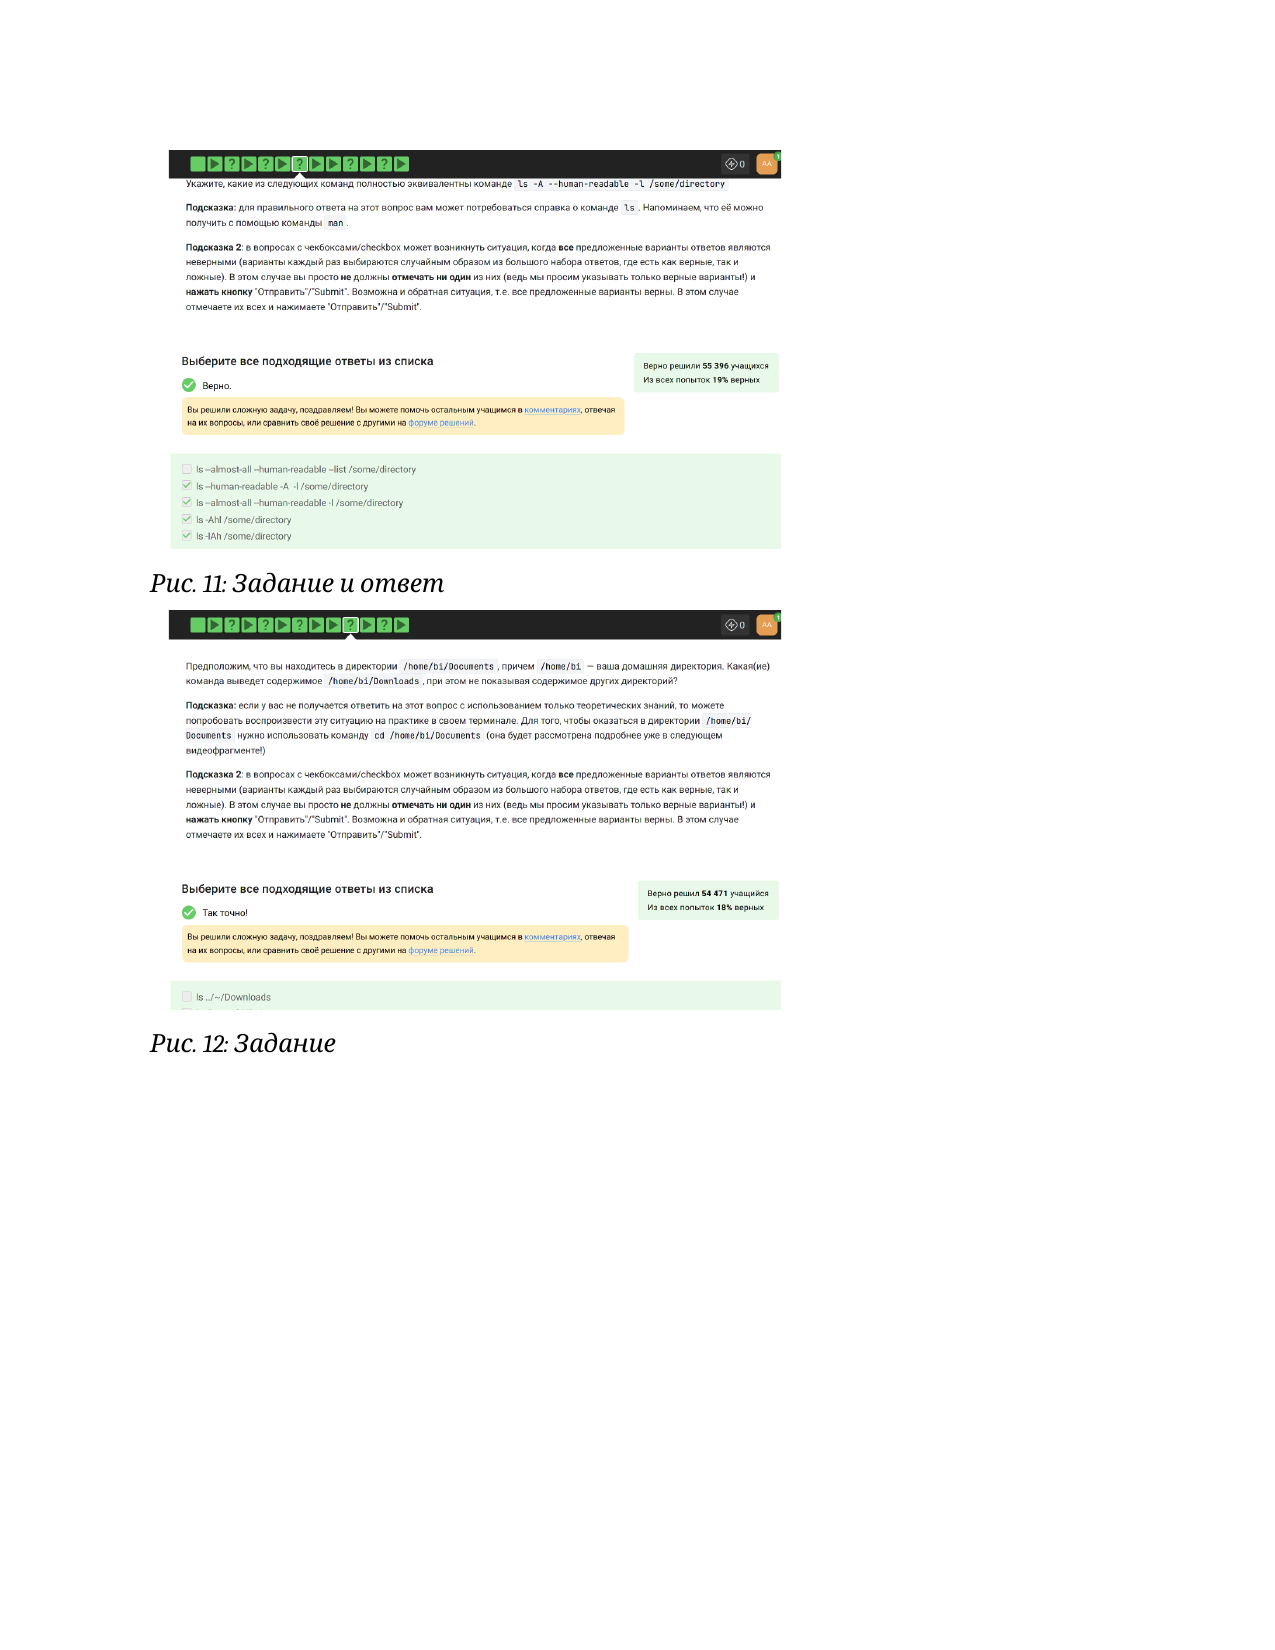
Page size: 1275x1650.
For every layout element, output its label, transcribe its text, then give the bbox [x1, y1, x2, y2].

text Рис. 12: Задание [150, 1030, 1125, 1059]
text Рис. 11: Задание и ответ [150, 569, 1125, 598]
picture [168, 610, 782, 1010]
picture [168, 150, 782, 549]
